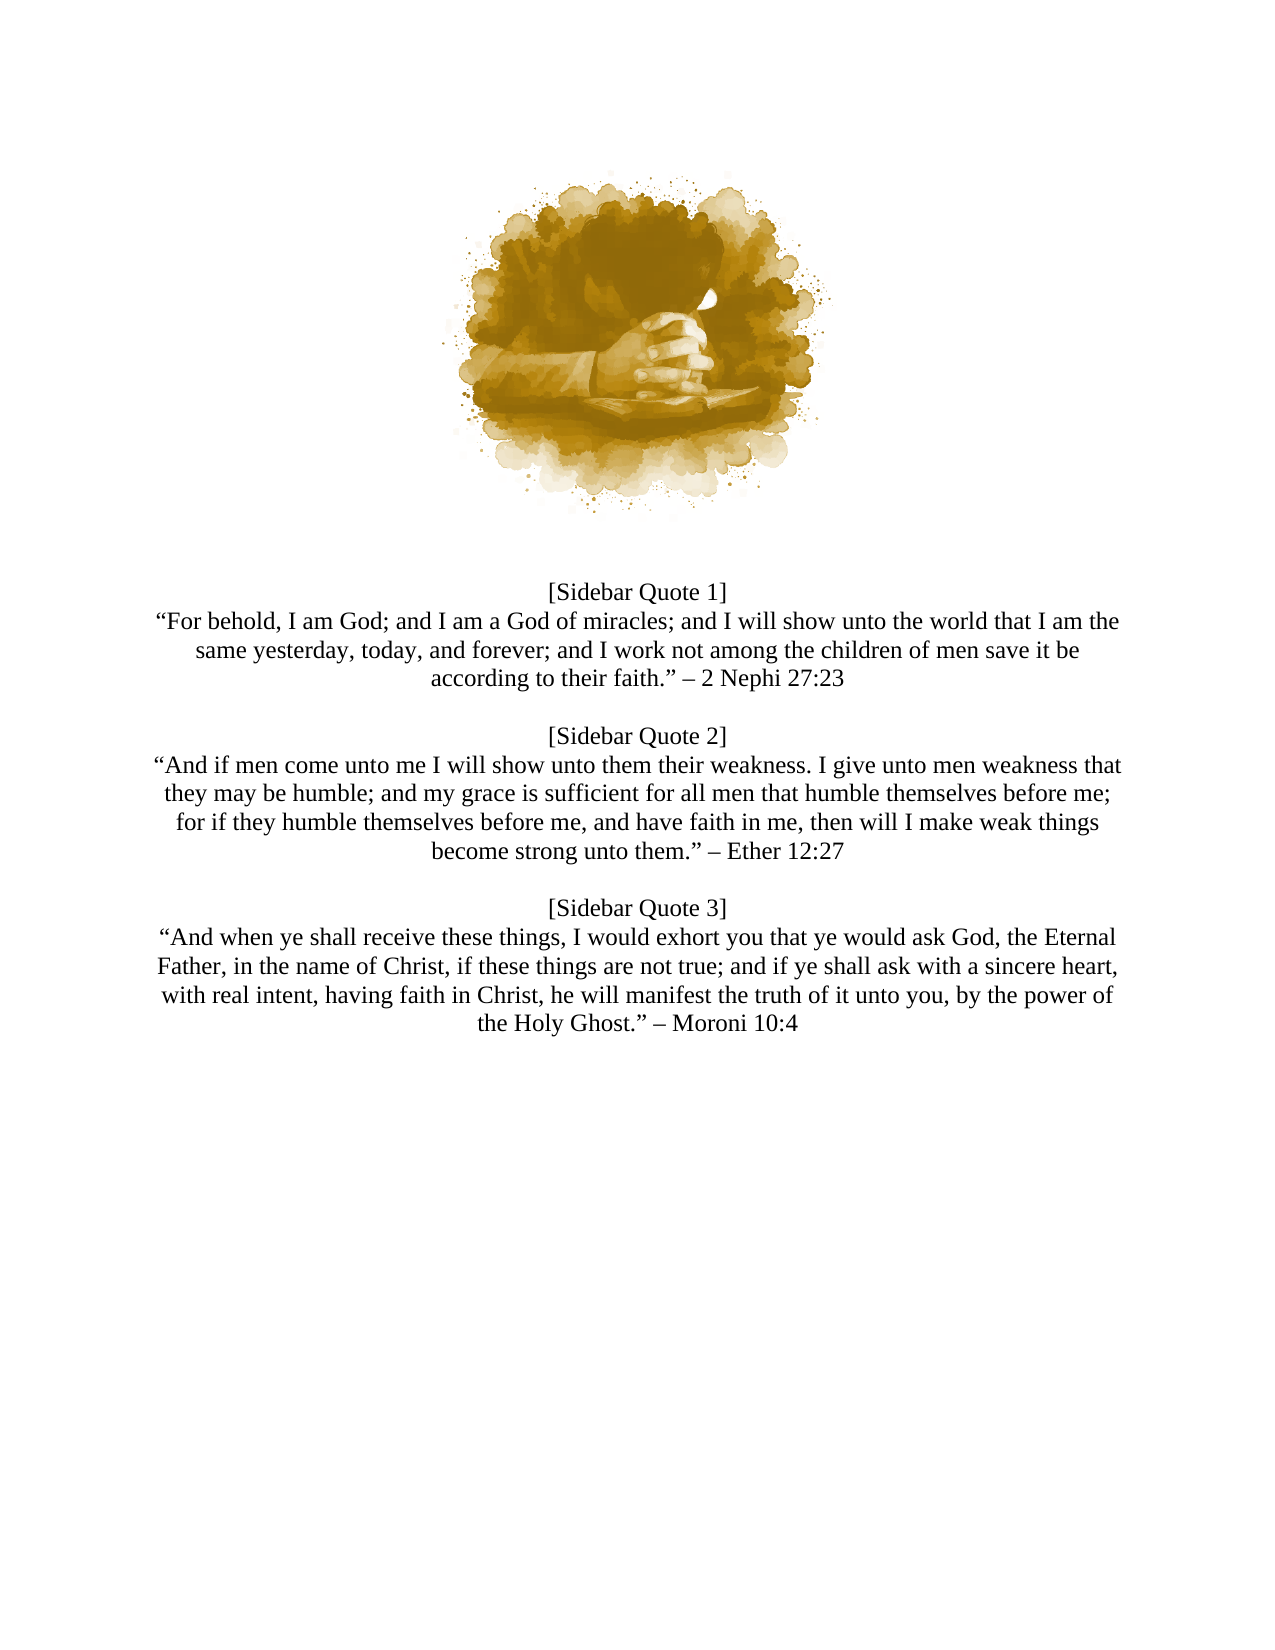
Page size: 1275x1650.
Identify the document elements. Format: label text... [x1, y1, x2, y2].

text [Sidebar Quote 3] [150, 893, 1125, 922]
text [Sidebar Quote 1] [150, 577, 1125, 606]
text [Sidebar Quote 2] [150, 721, 1125, 750]
text “And when ye shall receive these things, I would exhort you that ye would ask God, the Eternal Father, in the name of Christ, if these things are not true; and if ye shall ask with a sincere heart, with real intent, having faith in Christ, he will manifest the truth of it unto you, by the power of the Holy Ghost.” – Moroni 10:4 [150, 922, 1125, 1037]
text “For behold, I am God; and I am a God of miracles; and I will show unto the world that I am the same yesterday, today, and forever; and I work not among the children of men save it be according to their faith.” – 2 Nephi 27:23 [150, 606, 1125, 692]
picture [438, 150, 837, 549]
text “And if men come unto me I will show unto them their weakness. I give unto men weakness that they may be humble; and my grace is sufficient for all men that humble themselves before me; for if they humble themselves before me, and have faith in me, then will I make weak things become strong unto them.” – Ether 12:27 [150, 750, 1125, 865]
